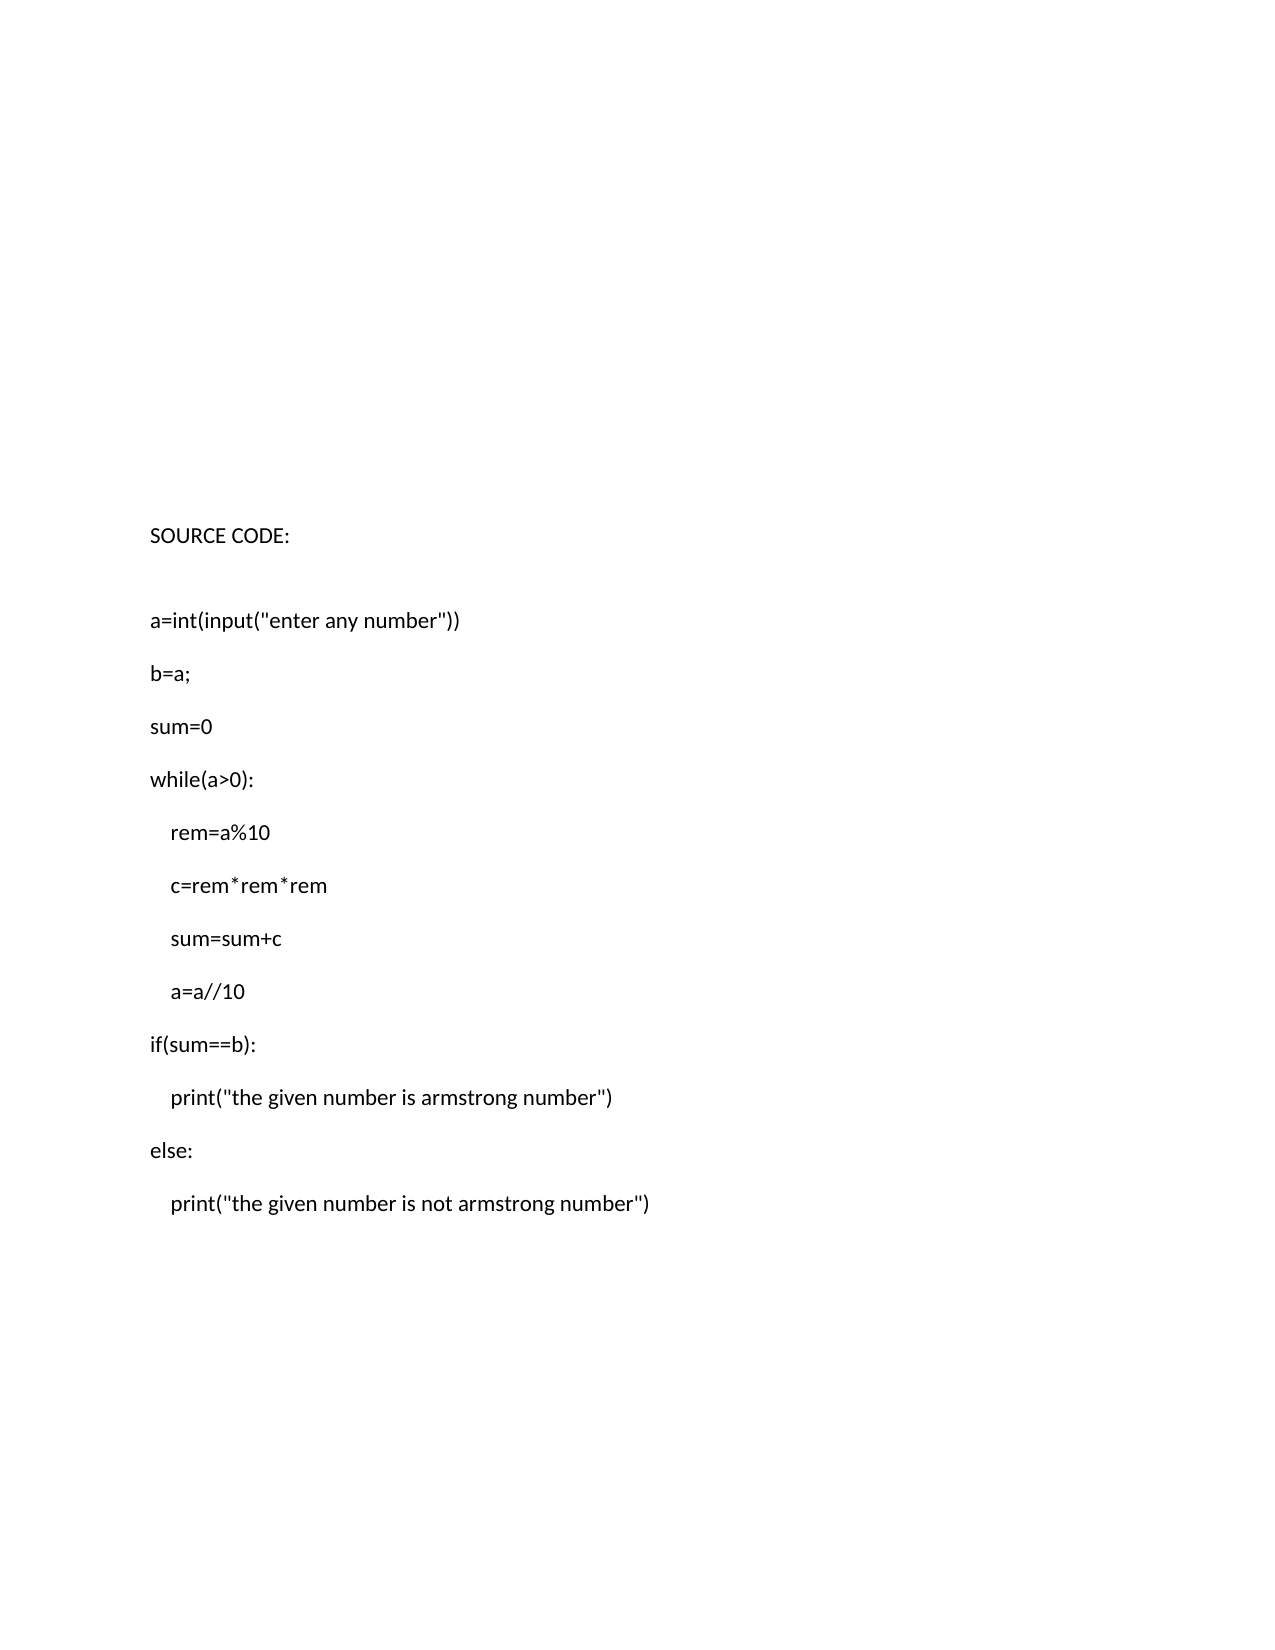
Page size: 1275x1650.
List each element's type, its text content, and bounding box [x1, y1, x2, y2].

text b=a; [150, 659, 1125, 687]
text a=a//10 [150, 977, 1125, 1006]
text print("the given number is not armstrong number") [150, 1189, 1125, 1218]
text else: [150, 1137, 1125, 1164]
text print("the given number is armstrong number") [150, 1083, 1125, 1112]
text if(sum==b): [150, 1031, 1125, 1058]
text sum=sum+c [150, 924, 1125, 952]
text while(a>0): [150, 765, 1125, 793]
text sum=0 [150, 712, 1125, 740]
text c=rem*rem*rem [150, 871, 1125, 899]
text a=int(input("enter any number")) [150, 606, 1125, 634]
text SOURCE CODE: [150, 521, 1125, 581]
text rem=a%10 [150, 818, 1125, 846]
